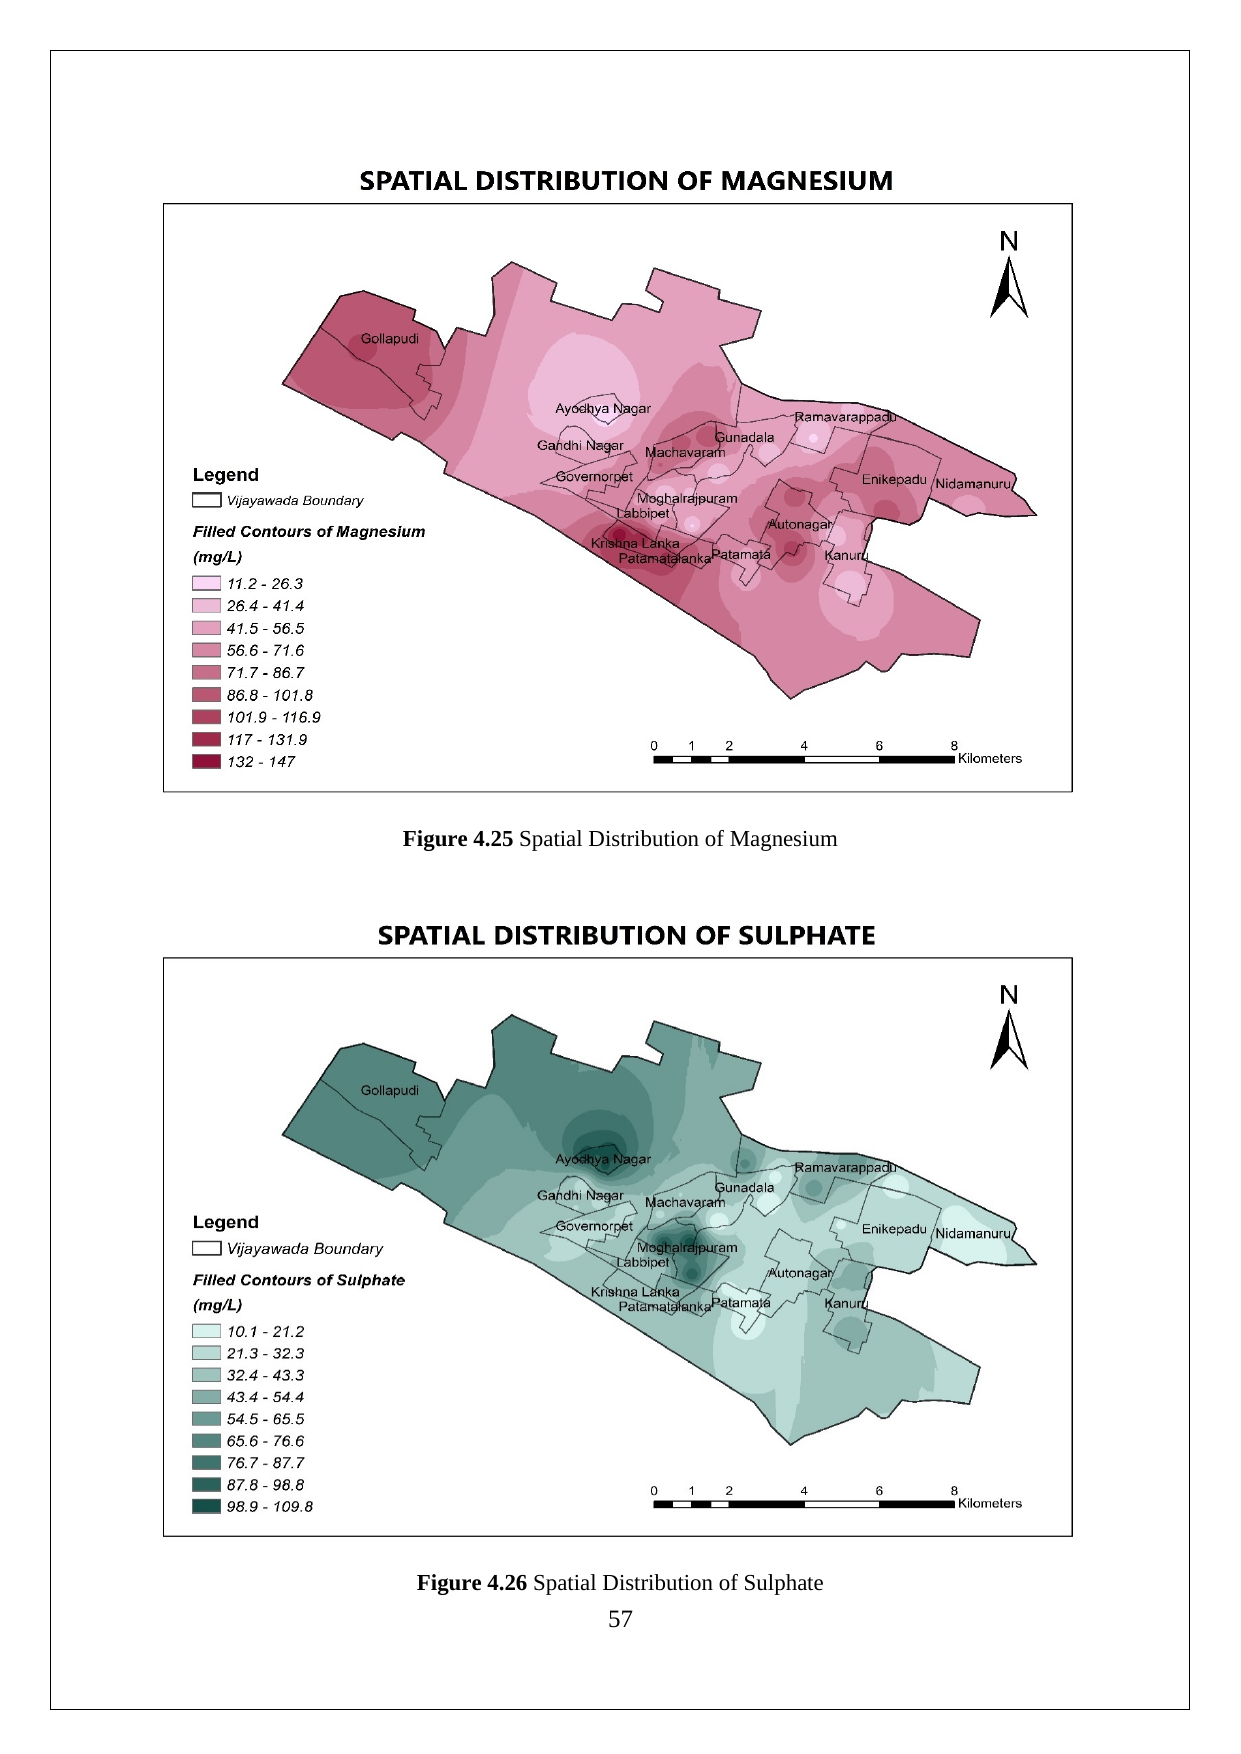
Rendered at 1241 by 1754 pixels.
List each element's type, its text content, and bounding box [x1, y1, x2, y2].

picture [133, 904, 1108, 1555]
text Figure 4.26 Spatial Distribution of Sulphate [133, 1569, 1108, 1595]
text Figure 4.25 Spatial Distribution of Magnesium [133, 825, 1108, 852]
picture [133, 150, 1108, 811]
